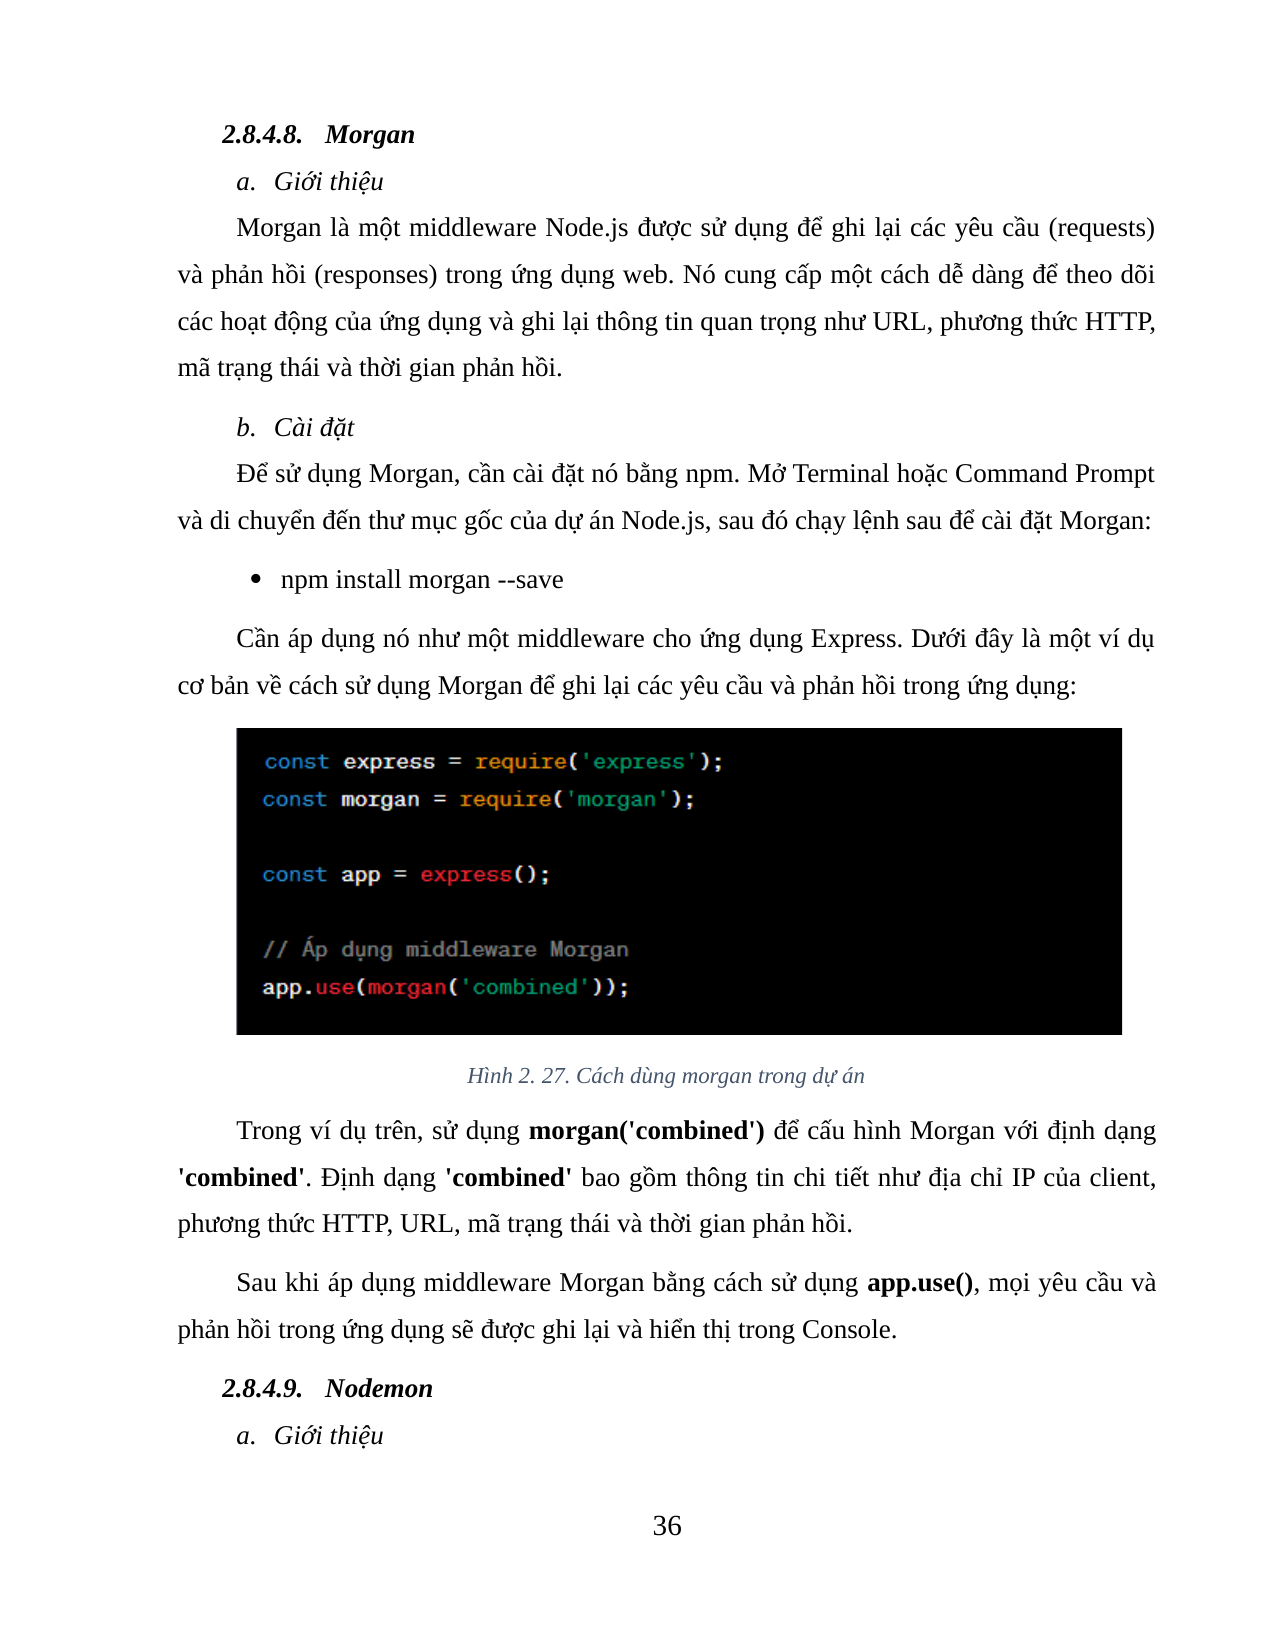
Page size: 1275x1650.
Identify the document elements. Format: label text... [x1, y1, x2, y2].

text Morgan là một middleware Node.js được sử dụng để ghi lại các yêu cầu (requests) và phản hồi (responses) trong ứng dụng web. Nó cung cấp một cách dễ dàng để theo dõi các hoạt động của ứng dụng và ghi lại thông tin quan trọng như URL, phương thức HTTP, mã trạng thái và thời gian phản hồi. [177, 211, 1157, 383]
text Nodemon [222, 1372, 1157, 1403]
text Cần áp dụng nó như một middleware cho ứng dụng Express. Dưới đây là một ví dụ cơ bản về cách sử dụng Morgan để ghi lại các yêu cầu và phản hồi trong ứng dụng: [177, 622, 1157, 700]
text Sau khi áp dụng middleware Morgan bằng cách sử dụng app.use(), mọi yêu cầu và phản hồi trong ứng dụng sẽ được ghi lại và hiển thị trong Console. [177, 1266, 1157, 1344]
text Cài đặt [236, 411, 1157, 442]
list Giới thiệu [236, 1419, 1157, 1450]
list npm install morgan --save [251, 563, 1157, 594]
text Để sử dụng Morgan, cần cài đặt nó bằng npm. Mở Terminal hoặc Command Prompt và di chuyển đến thư mục gốc của dự án Node.js, sau đó chạy lệnh sau để cài đặt Morgan: [177, 457, 1157, 535]
list Giới thiệu [236, 165, 1157, 196]
text Morgan [222, 118, 1157, 149]
picture [236, 728, 1123, 1035]
text Trong ví dụ trên, sử dụng morgan('combined') để cấu hình Morgan với định dạng 'combined'. Định dạng 'combined' bao gồm thông tin chi tiết như địa chỉ IP của client, phương thức HTTP, URL, mã trạng thái và thời gian phản hồi. [177, 1114, 1157, 1238]
